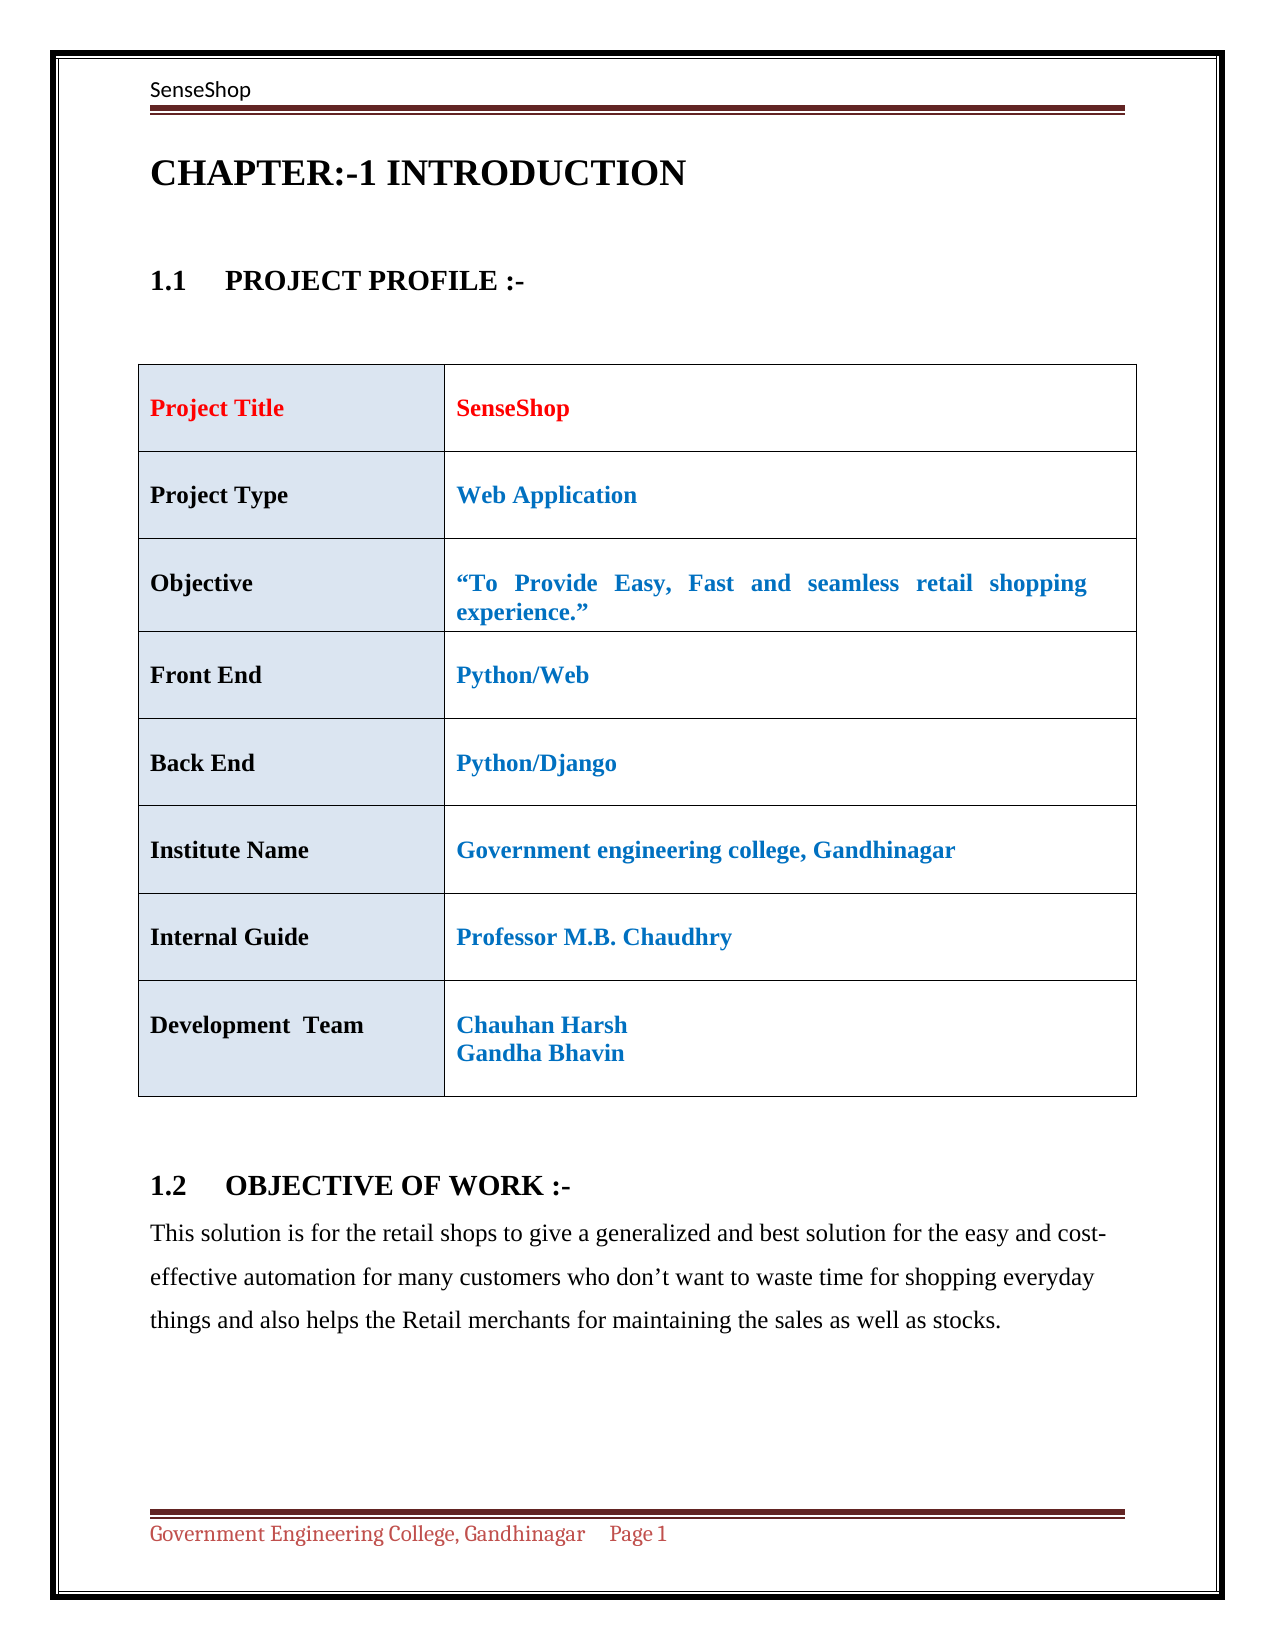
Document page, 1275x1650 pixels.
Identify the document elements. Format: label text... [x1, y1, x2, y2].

table_cell Front End [139, 632, 444, 718]
table_cell Institute Name [139, 806, 444, 893]
table_cell Internal Guide [139, 894, 444, 980]
text CHAPTER:-1 INTRODUCTION [150, 150, 1125, 193]
list OBJECTIVE OF WORK :- [150, 1168, 1125, 1202]
list PROJECT PROFILE :- [150, 263, 1125, 296]
table_header Project Title [139, 365, 444, 451]
table_header SenseShop [445, 365, 1136, 451]
table_cell Development Team [139, 981, 444, 1096]
table_cell Professor M.B. Chaudhry [445, 894, 1136, 980]
table_cell Web Application [445, 452, 1136, 538]
table_cell “To Provide Easy, Fast and seamless retail shopping experience.” [445, 539, 1136, 631]
table_cell Project Type [139, 452, 444, 538]
table_cell Python/Django [445, 719, 1136, 805]
table_cell Chauhan Harsh Gandha Bhavin [445, 981, 1136, 1096]
table_cell Government engineering college, Gandhinagar [445, 806, 1136, 893]
list This solution is for the retail shops to give a generalized and best solution for the easy and cost-effective automation for many customers who don’t want to waste time for shopping everyday things and also helps the Retail merchants for maintaining the sales as well as stocks. [150, 1218, 1125, 1333]
table_cell Objective [139, 539, 444, 631]
table_cell Python/Web [445, 632, 1136, 718]
table_cell Back End [139, 719, 444, 805]
